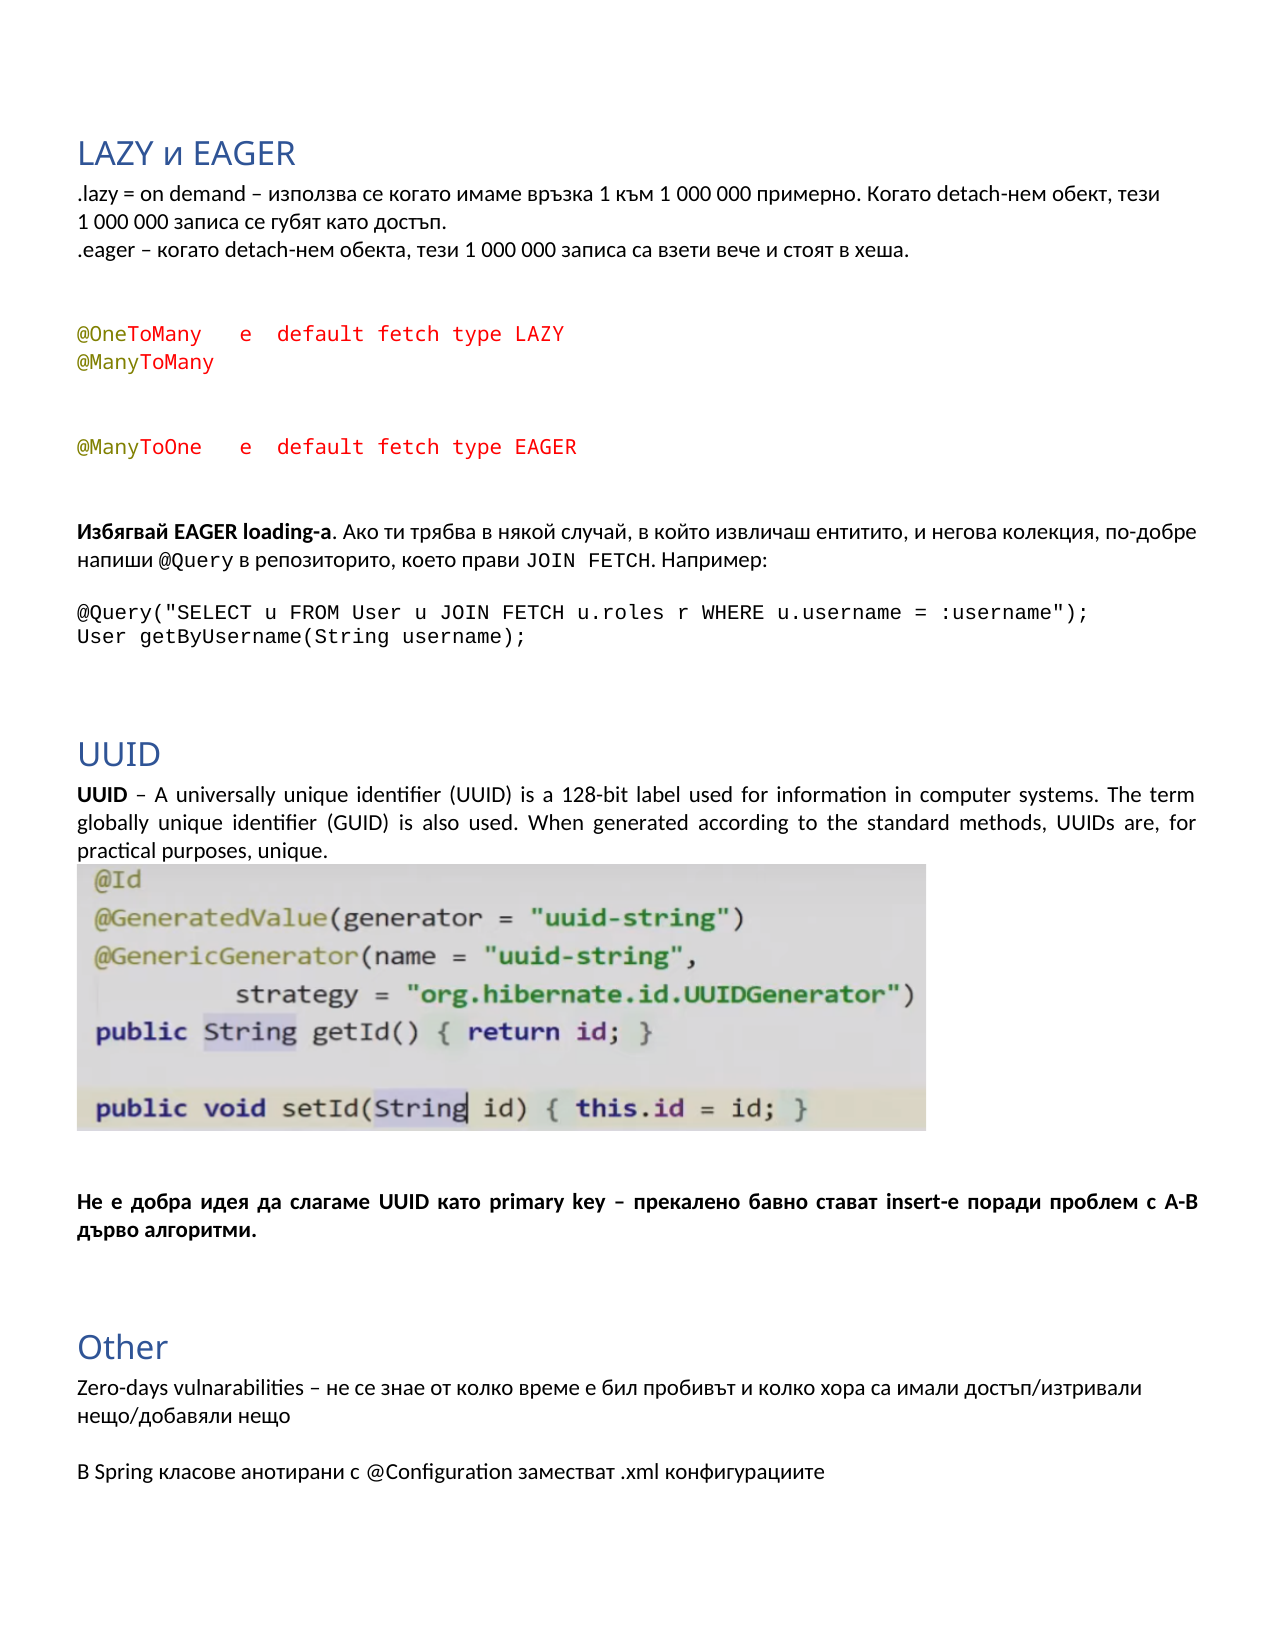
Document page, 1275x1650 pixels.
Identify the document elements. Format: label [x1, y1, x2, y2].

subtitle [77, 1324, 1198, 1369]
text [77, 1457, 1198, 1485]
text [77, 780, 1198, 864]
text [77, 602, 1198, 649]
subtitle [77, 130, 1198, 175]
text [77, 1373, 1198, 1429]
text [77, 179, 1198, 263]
picture [76, 864, 927, 1131]
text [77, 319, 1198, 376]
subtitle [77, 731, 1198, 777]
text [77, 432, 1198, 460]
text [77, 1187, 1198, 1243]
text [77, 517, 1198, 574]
